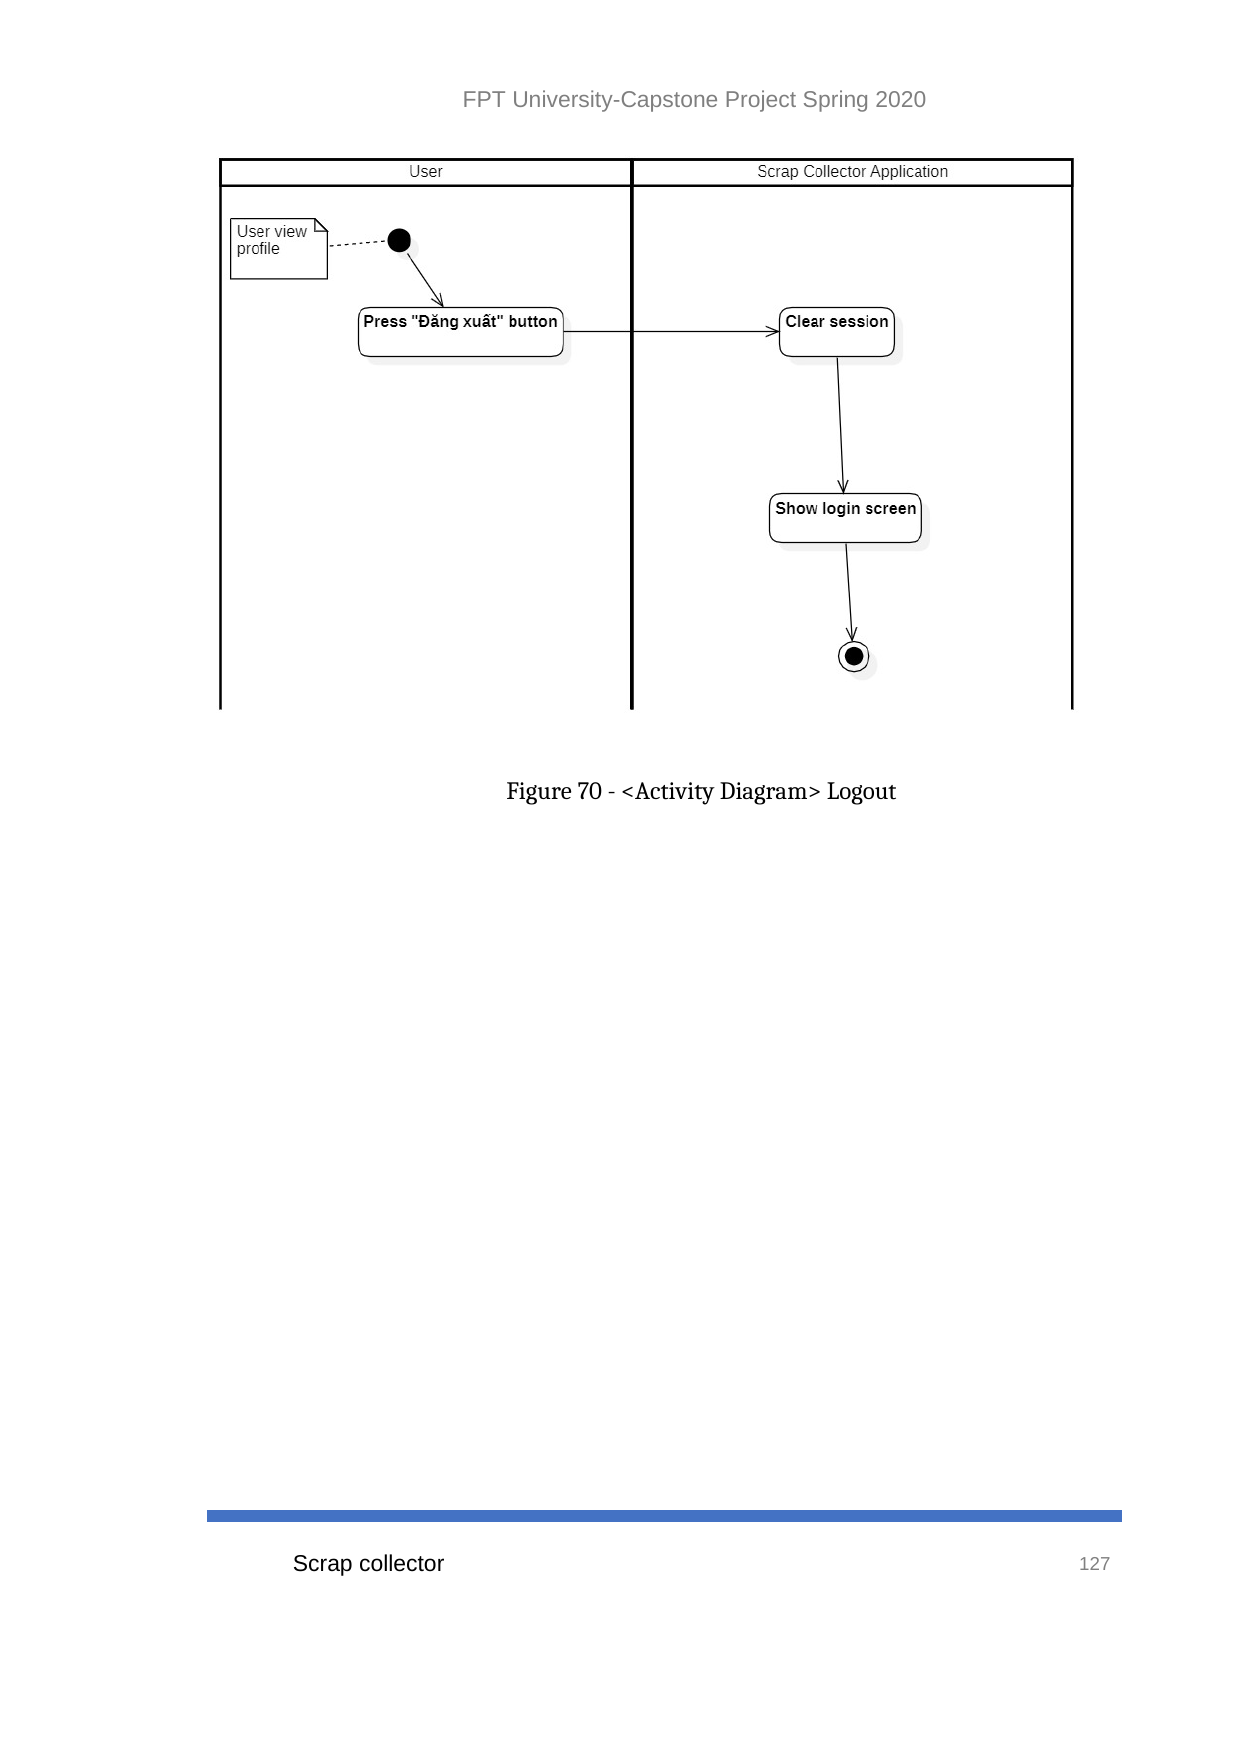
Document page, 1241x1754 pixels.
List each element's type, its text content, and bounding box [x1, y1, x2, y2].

picture [208, 147, 1121, 758]
